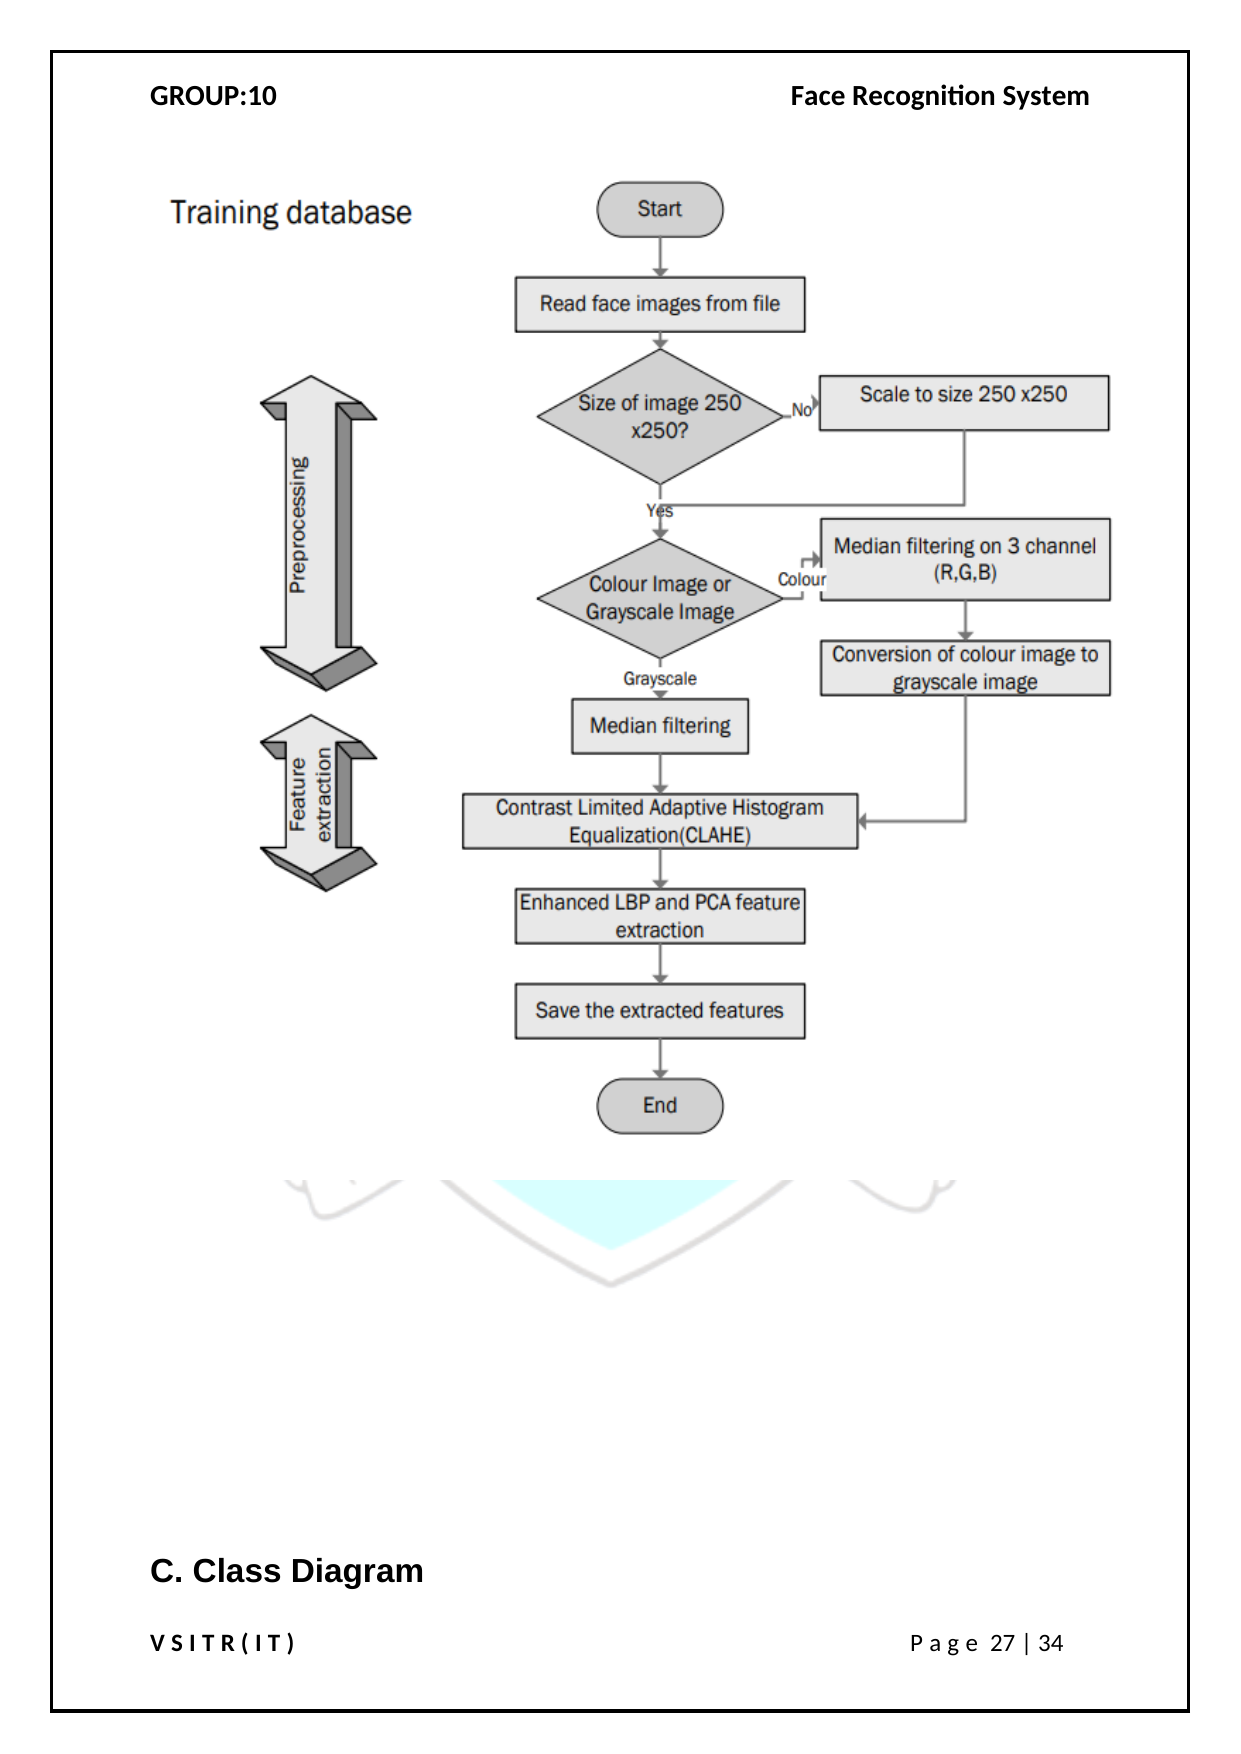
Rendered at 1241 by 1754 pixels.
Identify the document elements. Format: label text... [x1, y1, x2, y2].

text C. Class Diagram [150, 1551, 1090, 1589]
picture [150, 150, 1149, 1180]
